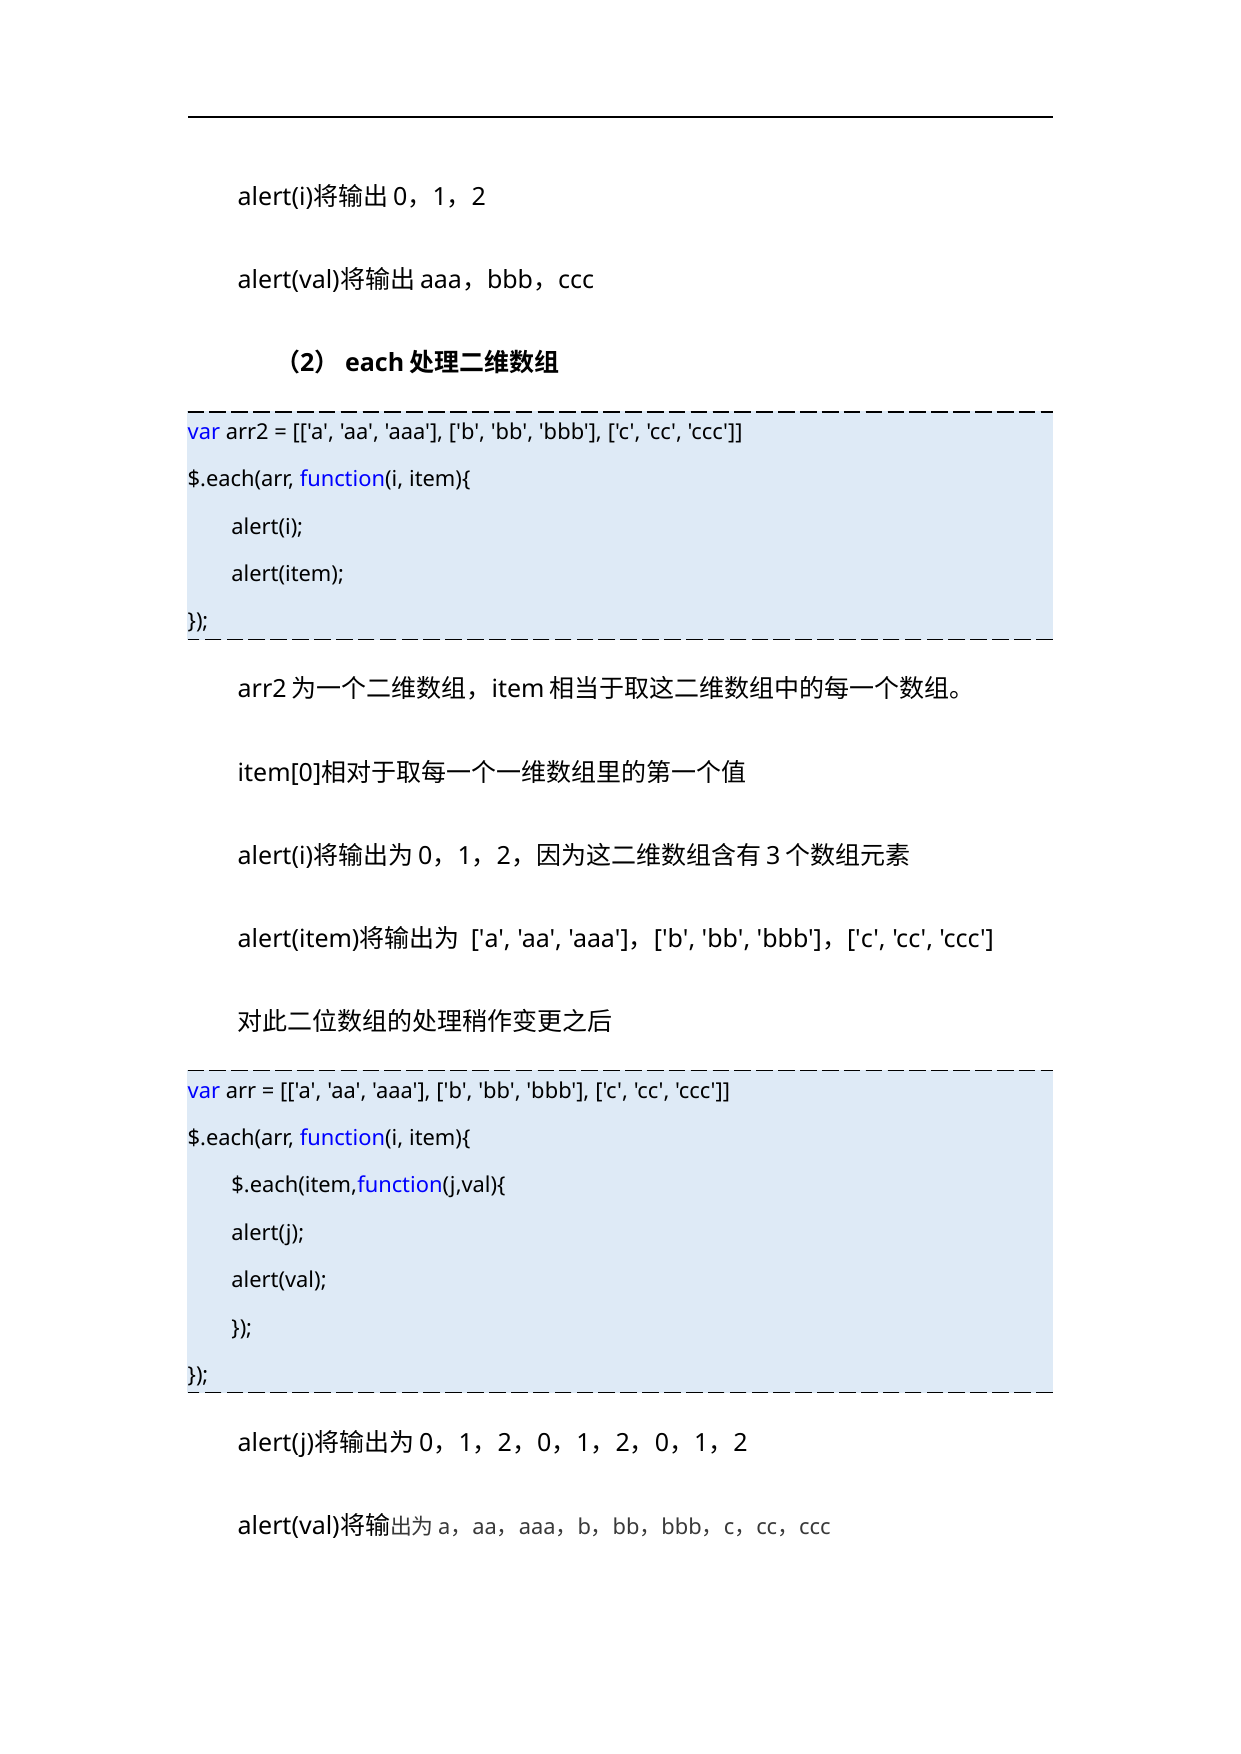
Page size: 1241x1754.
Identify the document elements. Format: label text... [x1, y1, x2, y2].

text $.each(arr, function(i, item){ [187, 459, 1053, 494]
text alert(i)将输出为0，1，2，因为这二维数组含有3个数组元素 [187, 821, 1053, 886]
text alert(i); [187, 506, 1053, 542]
text each处理二维数组 [275, 328, 1053, 393]
text $.each(arr, function(i, item){ [187, 1118, 1053, 1153]
text }); [187, 601, 1053, 640]
text alert(item)将输出为 ['a', 'aa', 'aaa']，['b', 'bb', 'bbb']，['c', 'cc', 'ccc'] [187, 904, 1053, 969]
text }); [187, 1307, 1053, 1343]
text alert(i)将输出0，1，2 [187, 162, 1053, 227]
text alert(item); [187, 553, 1053, 589]
text $.each(item,function(j,val){ [187, 1165, 1053, 1201]
text var arr2 = [['a', 'aa', 'aaa'], ['b', 'bb', 'bbb'], ['c', 'cc', 'ccc']] [187, 411, 1053, 447]
text item[0]相对于取每一个一维数组里的第一个值 [187, 738, 1053, 803]
text alert(val)将输出aaa，bbb，ccc [187, 245, 1053, 310]
text alert(val); [187, 1260, 1053, 1295]
text var arr = [['a', 'aa', 'aaa'], ['b', 'bb', 'bbb'], ['c', 'cc', 'ccc']] [187, 1070, 1053, 1106]
text 对此二位数组的处理稍作变更之后 [187, 987, 1053, 1052]
text alert(val)将输出为a，aa，aaa，b，bb，bbb，c，cc，ccc [187, 1491, 1053, 1556]
text }); [187, 1354, 1053, 1393]
text arr2为一个二维数组，item相当于取这二维数组中的每一个数组。 [187, 654, 1053, 719]
text alert(j)将输出为0，1，2，0，1，2，0，1，2 [187, 1408, 1053, 1473]
text alert(j); [187, 1212, 1053, 1248]
